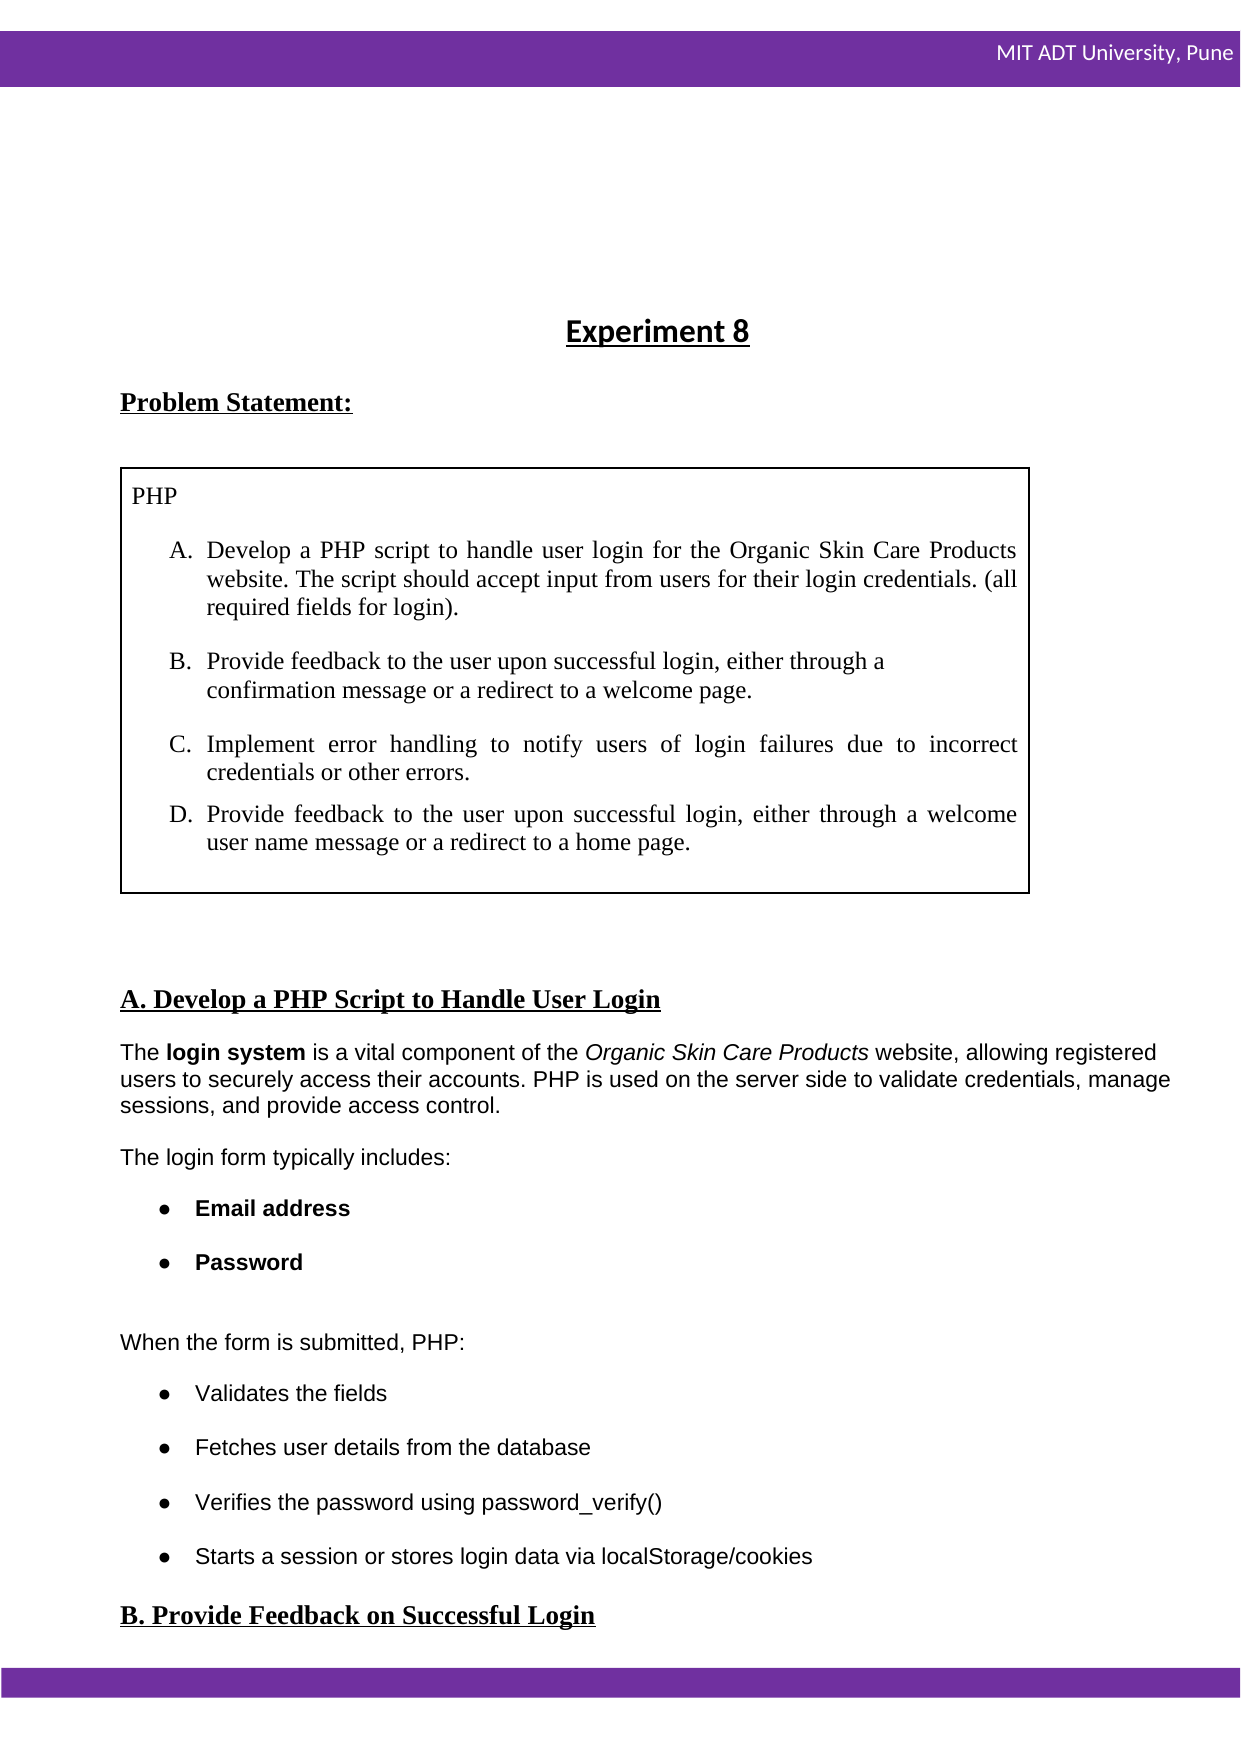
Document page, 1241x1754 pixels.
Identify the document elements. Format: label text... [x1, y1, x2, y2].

table_header PHP Develop a PHP script to handle user login for the Organic Skin Care Products website. The script should accept input from users for their login credentials. (all required fields for login). Provide feedback to the user upon successful login, either through a confirmation message or a redirect to a welcome page. Implement error handling to notify users of login failures due to incorrect credentials or other errors. Provide feedback to the user upon successful login, either through a welcome user name message or a redirect to a home page. [122, 469, 1028, 892]
list Validates the fields [157, 1380, 1195, 1434]
list Email address [157, 1195, 1195, 1249]
list Starts a session or stores login data via localStorage/cookies [157, 1543, 1195, 1569]
text The login system is a vital component of the Organic Skin Care Products website, allowing registered users to securely access their accounts. PHP is used on the server side to validate credentials, manage sessions, and provide access control. [120, 1039, 1195, 1118]
list Fetches user details from the database [157, 1434, 1195, 1489]
text When the form is submitted, PHP: [120, 1328, 1195, 1355]
subtitle A. Develop a PHP Script to Handle User Login [120, 983, 1195, 1014]
subtitle Problem Statement: [120, 386, 1195, 417]
list Password [157, 1249, 1195, 1303]
subtitle B. Provide Feedback on Successful Login [120, 1599, 1195, 1630]
list Verifies the password using password_verify() [157, 1489, 1195, 1543]
subtitle Experiment 8 [120, 310, 1195, 351]
text The login form typically includes: [120, 1143, 1195, 1170]
